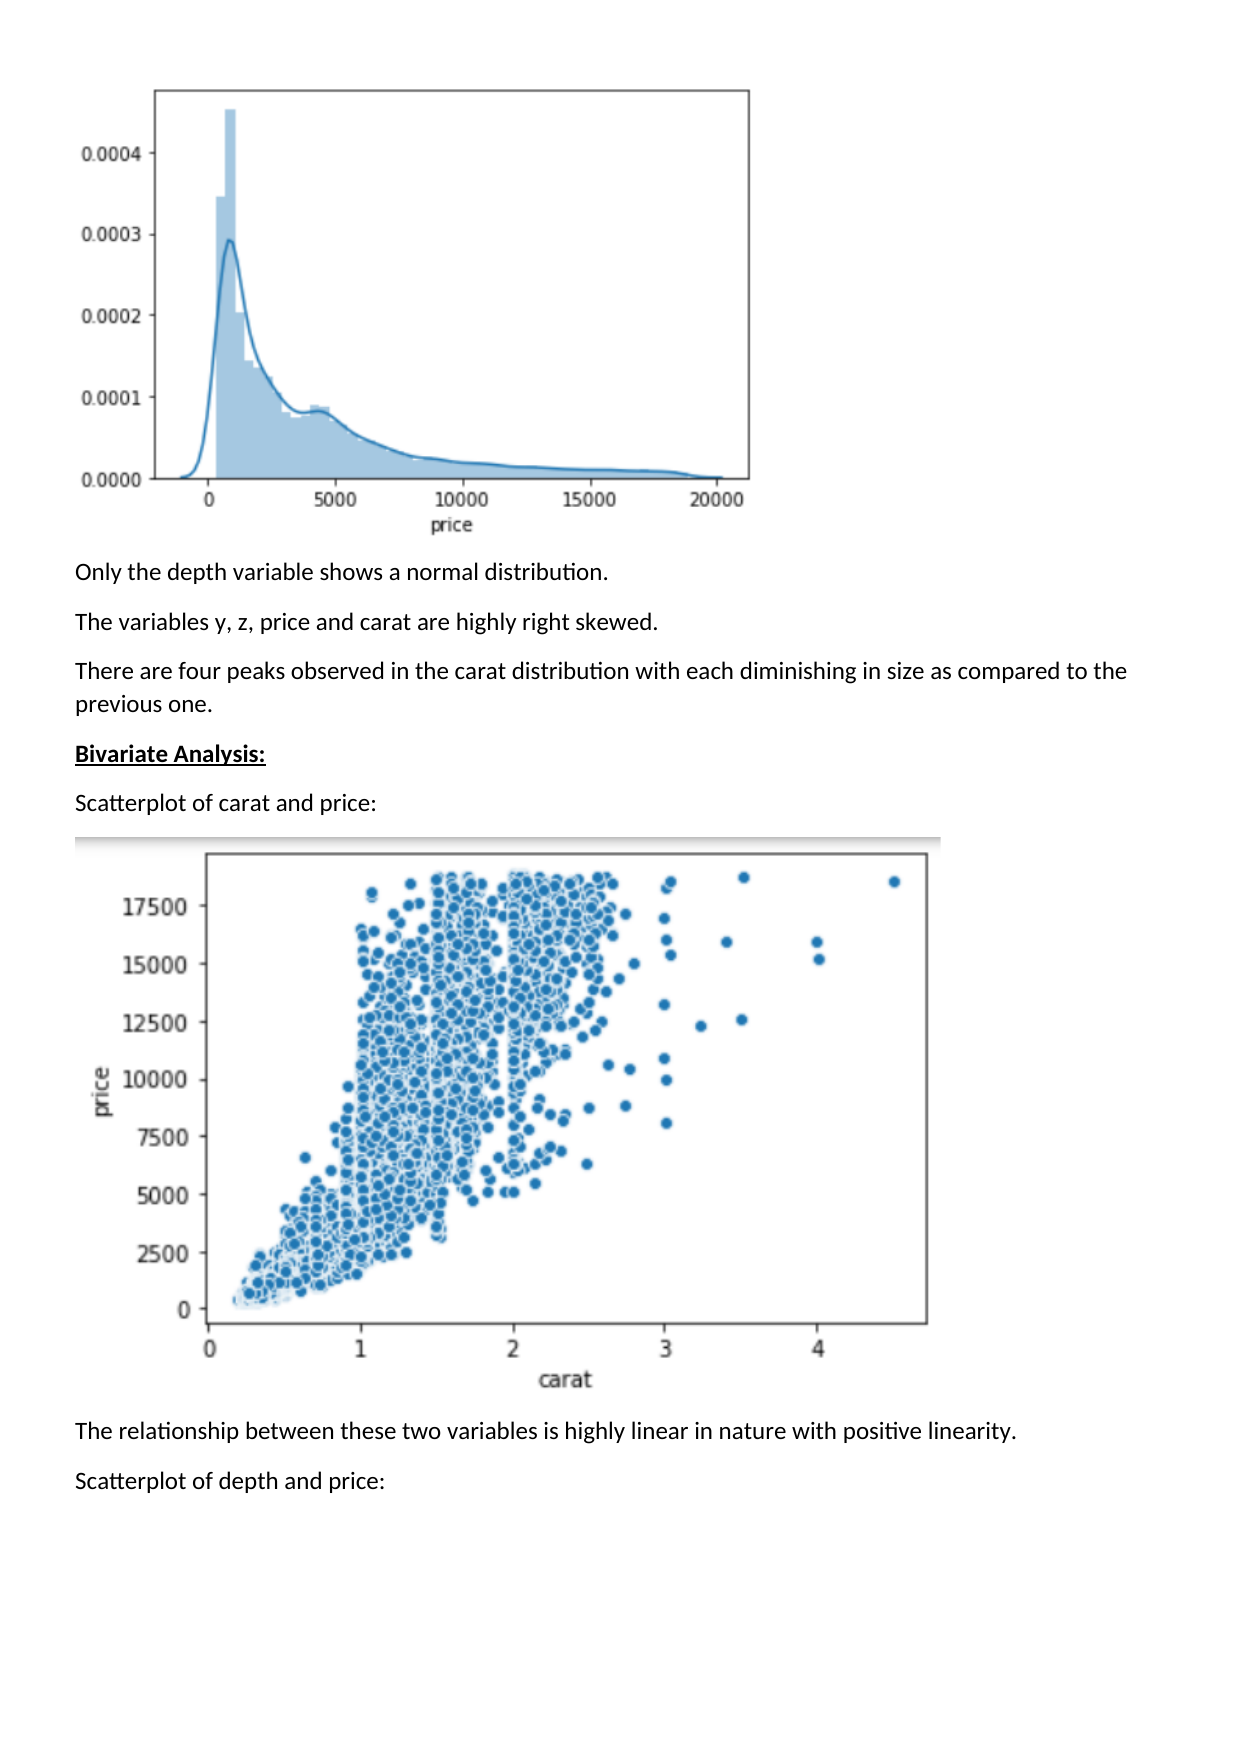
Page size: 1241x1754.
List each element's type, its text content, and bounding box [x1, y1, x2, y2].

text The relationship between these two variables is highly linear in nature with positive linearity. [75, 1415, 1165, 1446]
text There are four peaks observed in the carat distribution with each diminishing in size as compared to the previous one. [75, 656, 1165, 719]
text The variables y, z, price and carat are highly right skewed. [75, 606, 1165, 636]
picture [75, 75, 758, 538]
text Scatterplot of carat and price: [75, 788, 1165, 818]
picture [75, 837, 941, 1397]
text Bivariate Analysis: [75, 738, 1165, 768]
text Scatterplot of depth and price: [75, 1465, 1165, 1496]
text Only the depth variable shows a normal distribution. [75, 556, 1165, 587]
